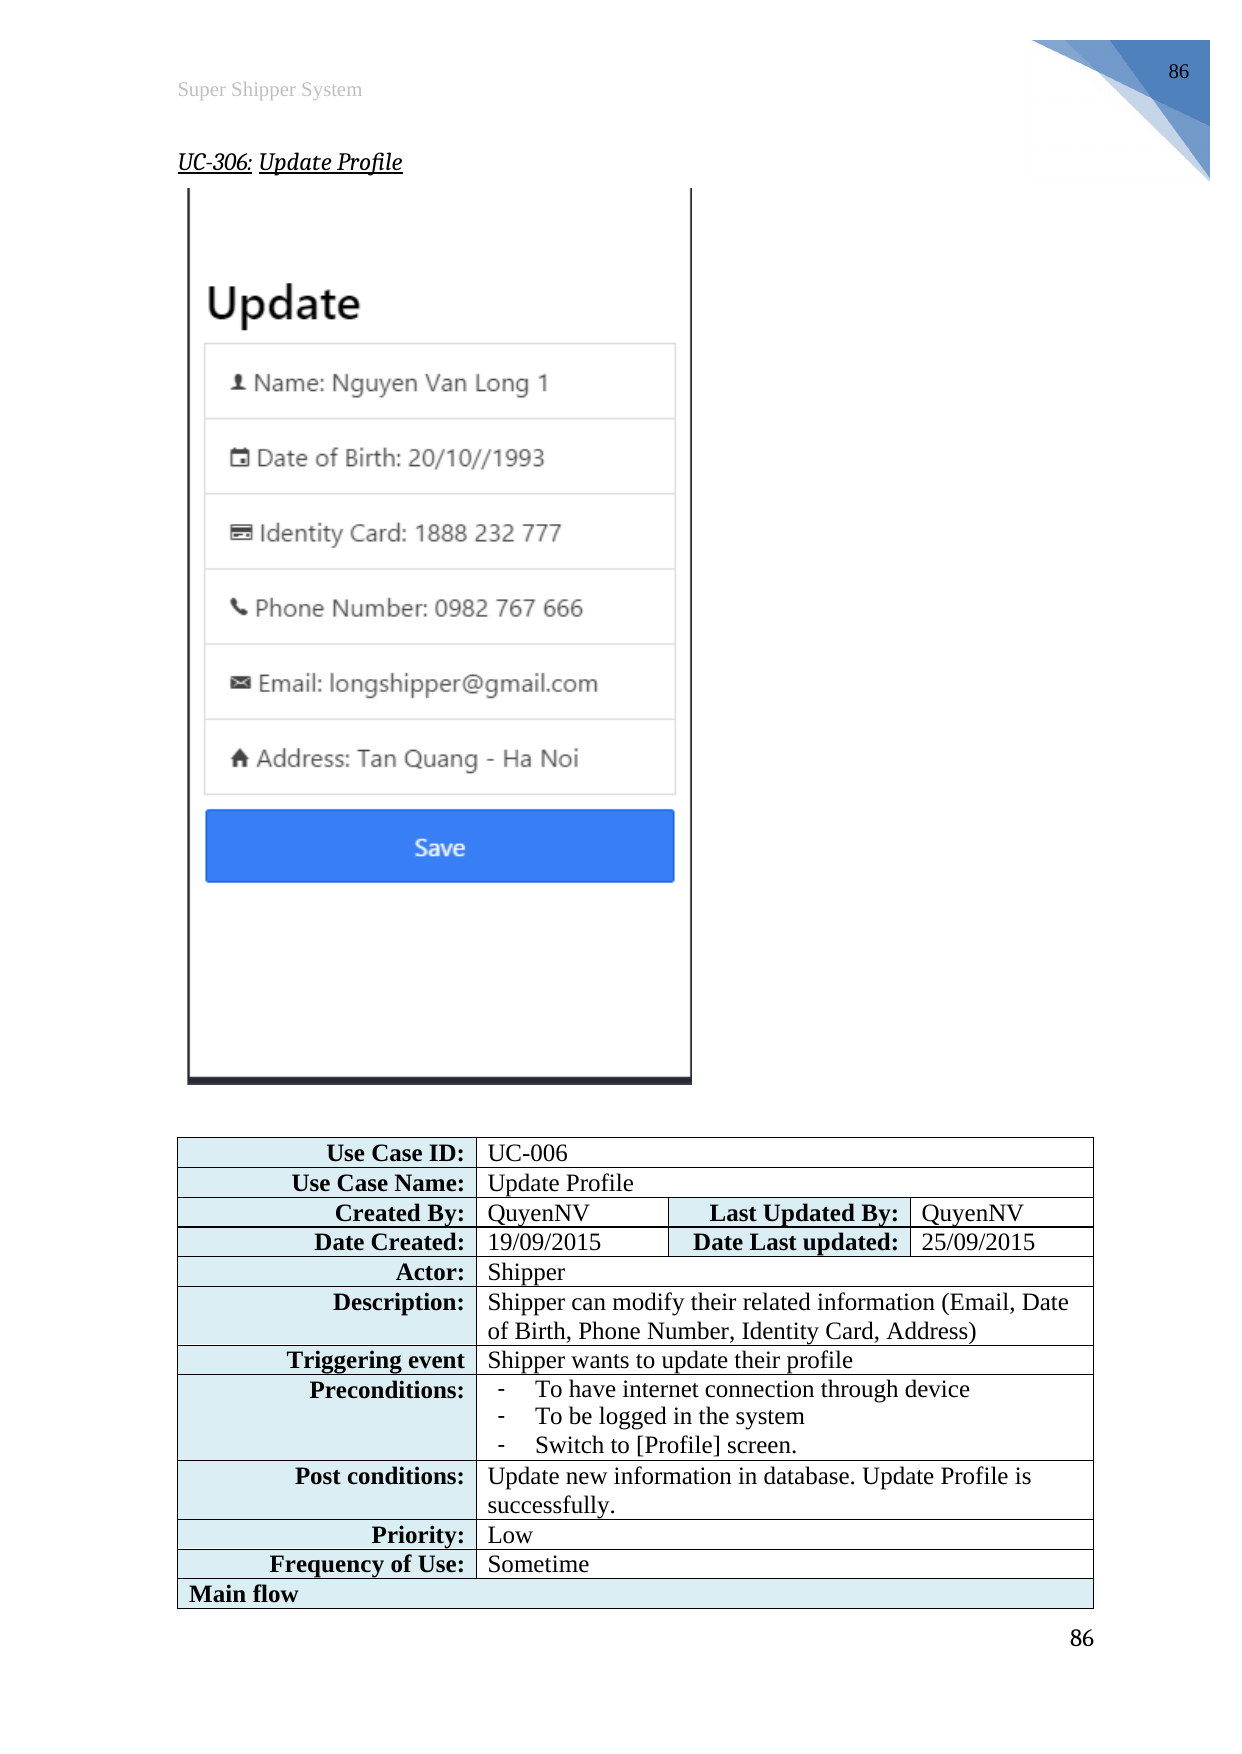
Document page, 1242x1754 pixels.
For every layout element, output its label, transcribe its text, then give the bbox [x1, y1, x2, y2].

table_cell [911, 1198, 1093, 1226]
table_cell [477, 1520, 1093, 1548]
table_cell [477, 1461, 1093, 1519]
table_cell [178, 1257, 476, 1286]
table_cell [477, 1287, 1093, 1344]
picture [1029, 40, 1210, 182]
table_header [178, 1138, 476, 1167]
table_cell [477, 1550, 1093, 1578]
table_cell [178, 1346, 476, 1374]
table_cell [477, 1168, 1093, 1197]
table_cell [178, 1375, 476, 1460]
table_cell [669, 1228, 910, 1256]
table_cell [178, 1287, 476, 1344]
subtitle UC-306: Update Profile [177, 148, 1094, 176]
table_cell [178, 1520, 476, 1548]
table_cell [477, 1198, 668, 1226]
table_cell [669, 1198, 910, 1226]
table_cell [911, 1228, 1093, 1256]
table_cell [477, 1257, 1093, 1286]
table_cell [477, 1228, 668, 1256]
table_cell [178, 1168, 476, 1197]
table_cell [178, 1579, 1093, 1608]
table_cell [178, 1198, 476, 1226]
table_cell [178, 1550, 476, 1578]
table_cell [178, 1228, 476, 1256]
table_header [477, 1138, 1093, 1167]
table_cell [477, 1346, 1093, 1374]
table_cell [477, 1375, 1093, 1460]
picture [187, 188, 692, 1085]
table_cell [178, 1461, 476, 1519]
